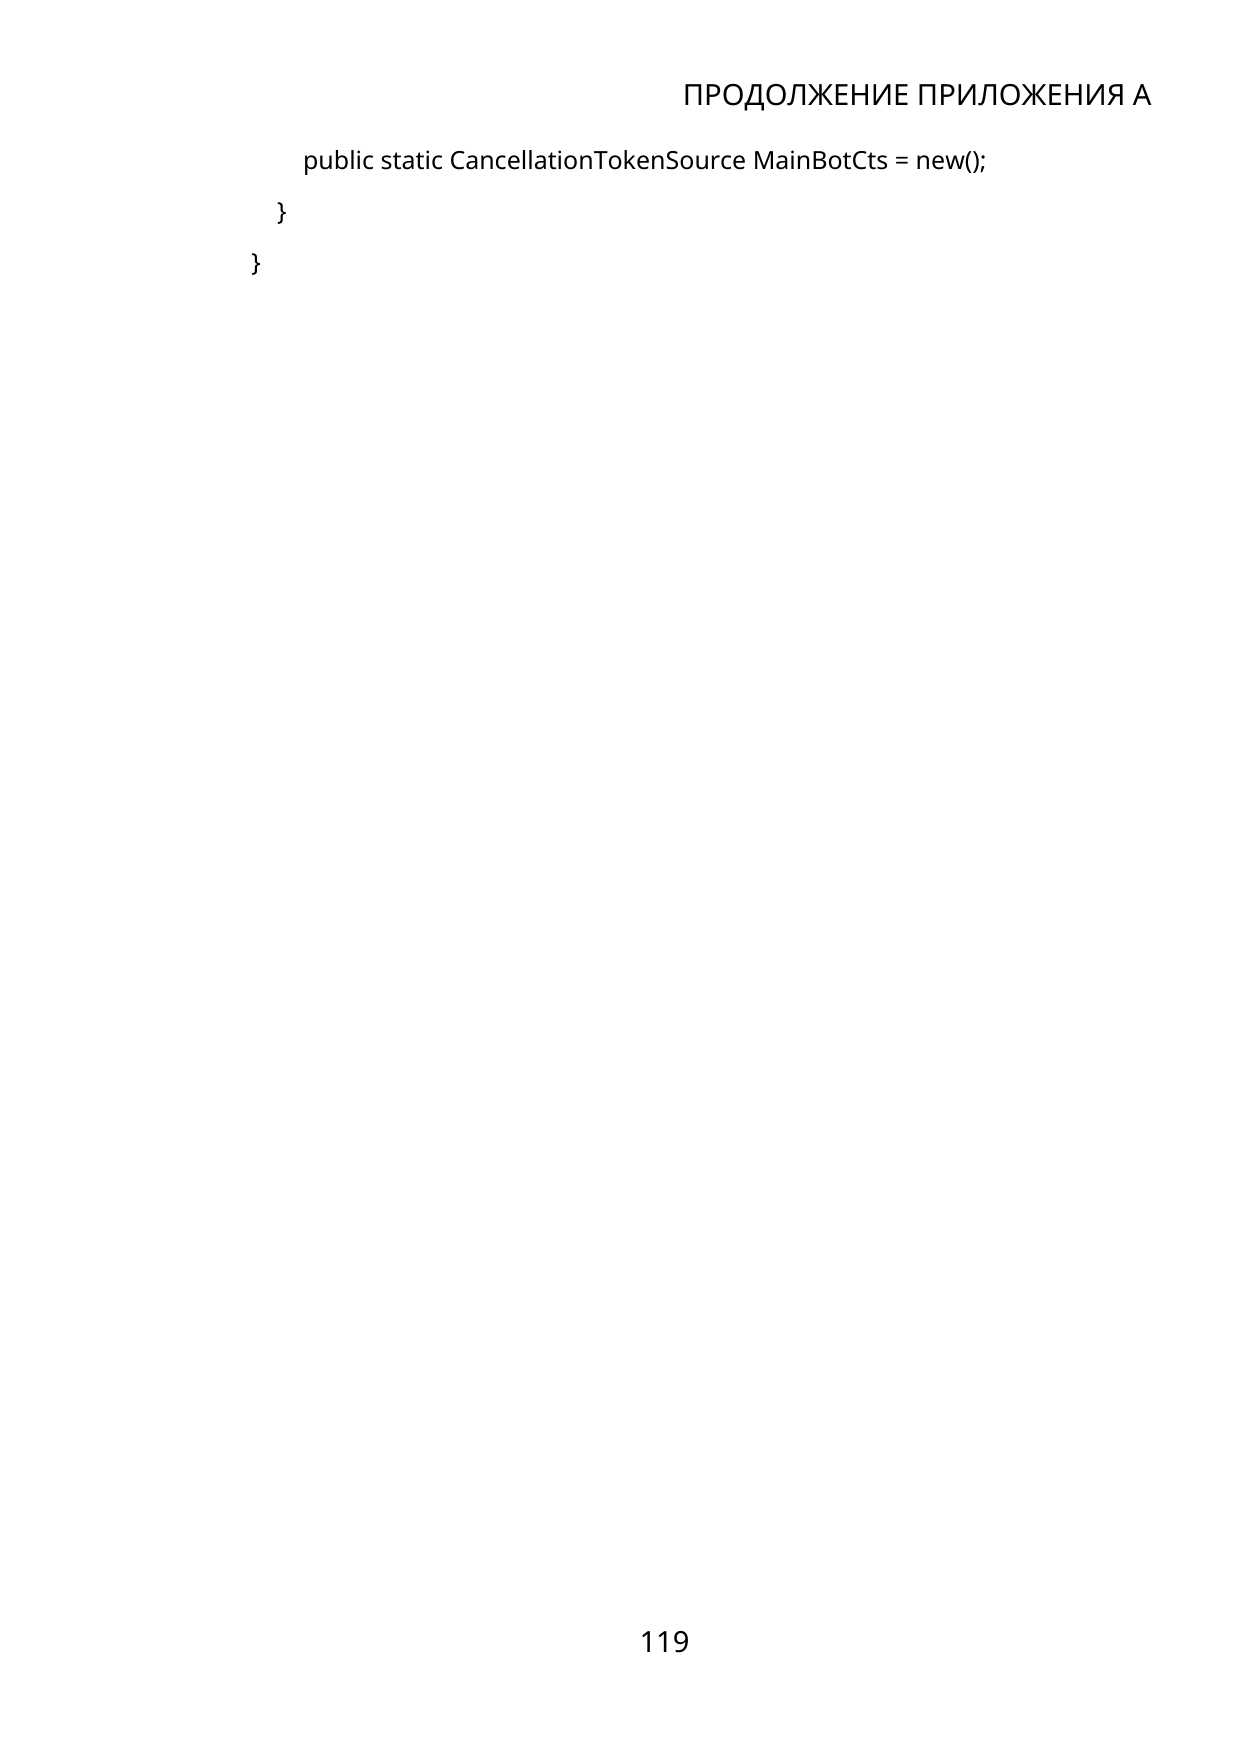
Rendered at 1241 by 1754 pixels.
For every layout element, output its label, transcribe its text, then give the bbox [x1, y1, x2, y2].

text } [177, 194, 1152, 228]
text } [177, 245, 1152, 279]
text public static CancellationTokenSource MainBotCts = new(); [177, 143, 1152, 177]
